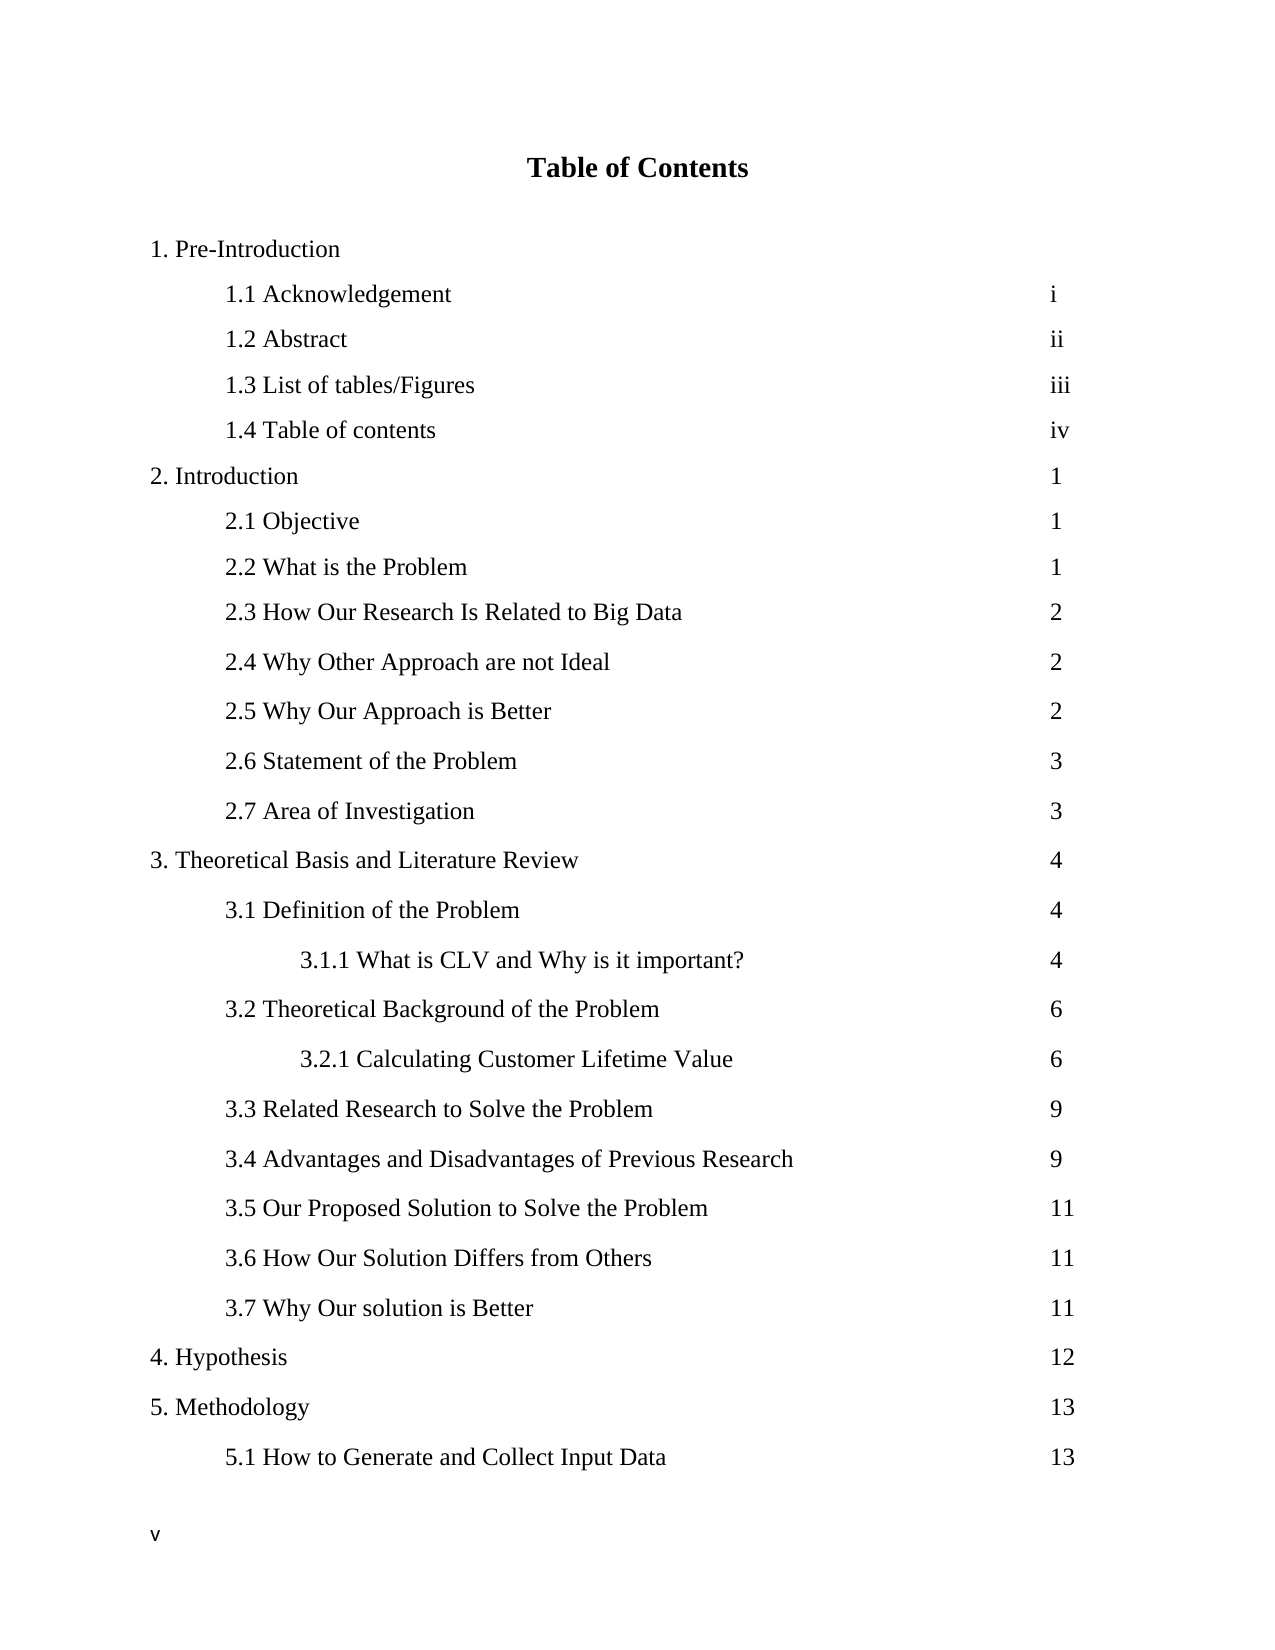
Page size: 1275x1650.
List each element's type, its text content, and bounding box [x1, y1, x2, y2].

text 1.3 List of tables/Figures iii [150, 370, 1125, 399]
text 2.5 Why Our Approach is Better 2 [150, 696, 1125, 725]
text 3.4 Advantages and Disadvantages of Previous Research 9 [150, 1144, 1125, 1172]
text 2.7 Area of Investigation 3 [150, 796, 1125, 824]
text 2.3 How Our Research Is Related to Big Data 2 [150, 597, 1125, 626]
text 5.1 How to Generate and Collect Input Data 13 [150, 1442, 1125, 1471]
text 3.5 Our Proposed Solution to Solve the Problem 11 [150, 1193, 1125, 1222]
text 3.2 Theoretical Background of the Problem 6 [150, 994, 1125, 1023]
text 4. Hypothesis 12 [150, 1342, 1125, 1371]
text 3. Theoretical Basis and Literature Review 4 [150, 846, 1125, 874]
text 3.1.1 What is CLV and Why is it important? 4 [150, 945, 1125, 974]
text 3.3 Related Research to Solve the Problem 9 [150, 1094, 1125, 1123]
text 2.4 Why Other Approach are not Ideal 2 [150, 647, 1125, 676]
text 2.6 Statement of the Problem 3 [150, 746, 1125, 775]
text 1. Pre-Introduction [150, 234, 1125, 262]
text 1.1 Acknowledgement i [150, 279, 1125, 308]
text Table of Contents [150, 150, 1125, 183]
text 3.2.1 Calculating Customer Lifetime Value 6 [150, 1044, 1125, 1073]
text 1.2 Abstract ii [150, 324, 1125, 353]
text 3.7 Why Our solution is Better 11 [150, 1293, 1125, 1321]
text 2.1 Objective 1 [150, 506, 1125, 535]
text 1.4 Table of contents iv [150, 415, 1125, 444]
text 3.1 Definition of the Problem 4 [150, 895, 1125, 924]
text 2. Introduction 1 [150, 461, 1125, 489]
text 5. Methodology 13 [150, 1392, 1125, 1421]
list 3.6 How Our Solution Differs from Others 11 [150, 1243, 1125, 1272]
text 2.2 What is the Problem 1 [150, 552, 1125, 580]
